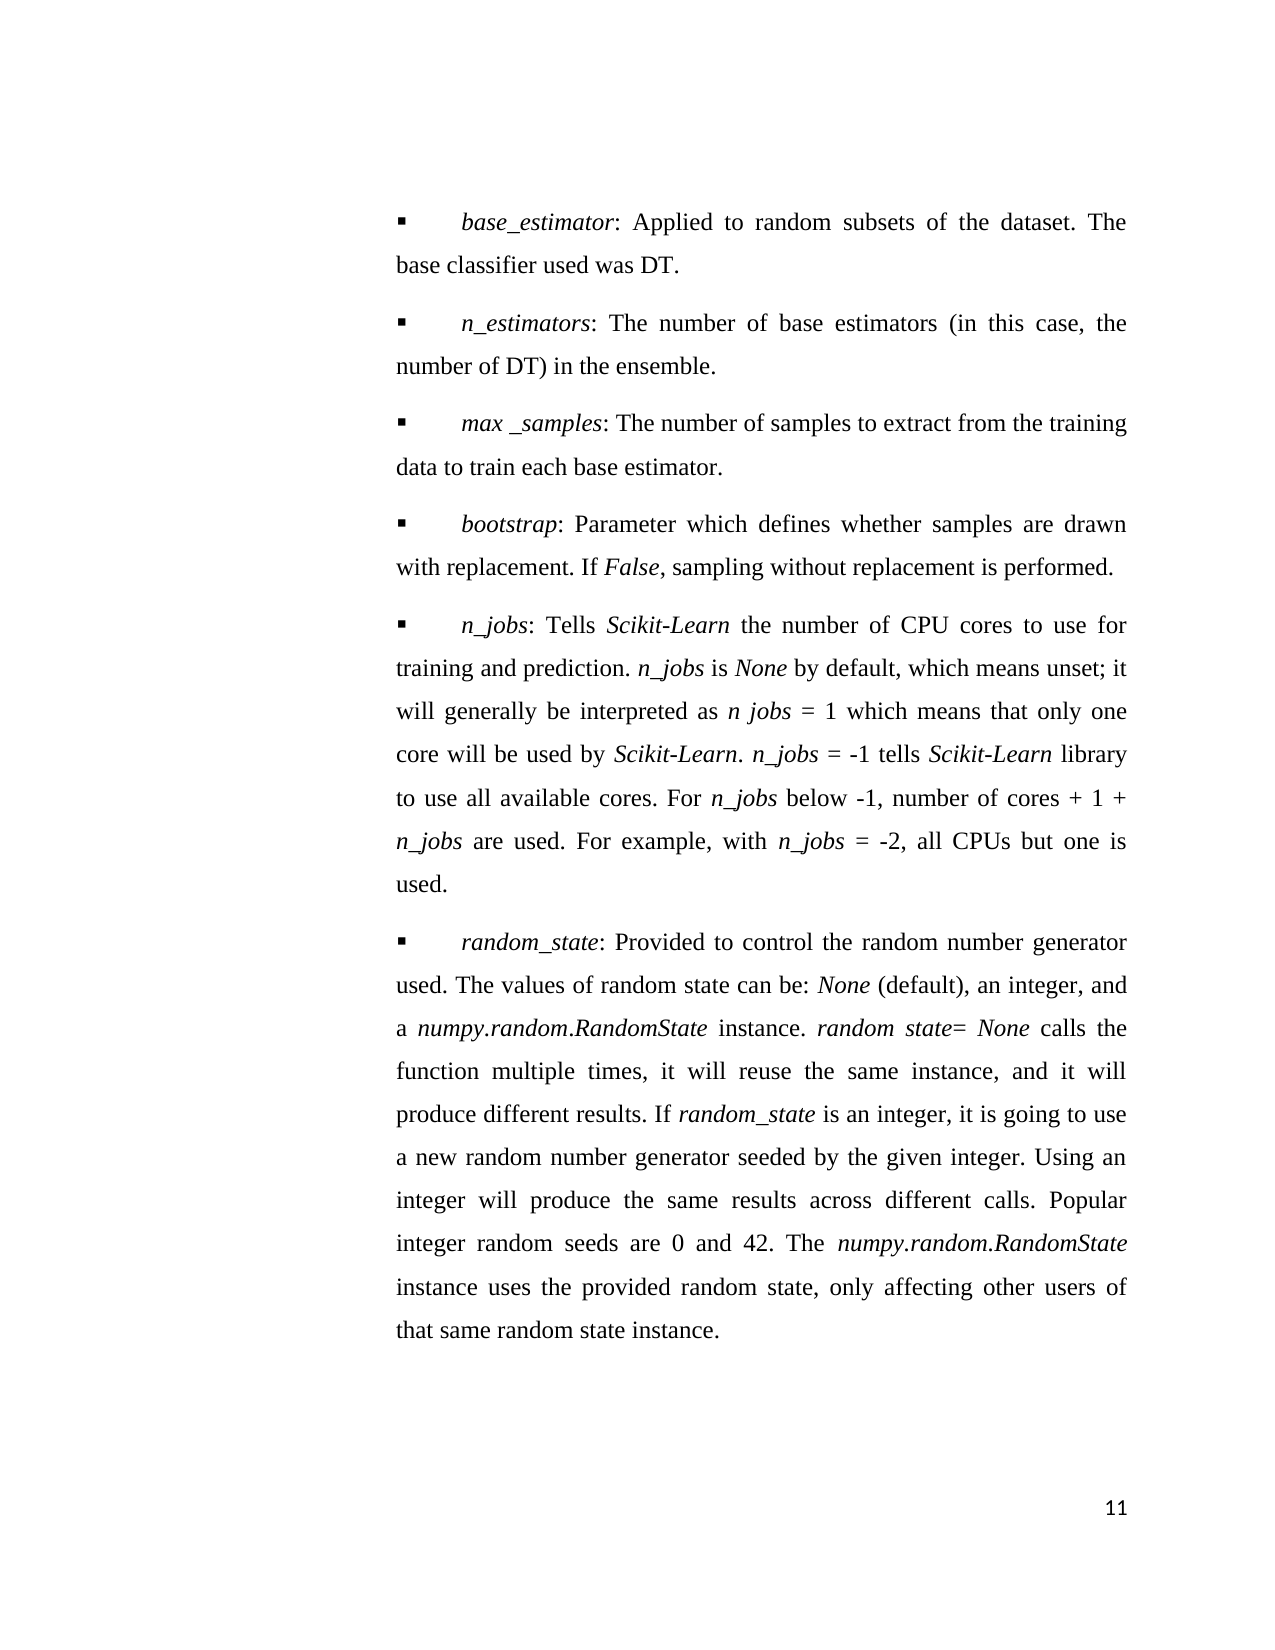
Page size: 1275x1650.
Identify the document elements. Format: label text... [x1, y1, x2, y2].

list random_state: Provided to control the random number generator used. The values of random state can be: None (default), an integer, and a numpy.random.RandomState instance. random state= None calls the function multiple times, it will reuse the same instance, and it will produce different results. If random_state is an integer, it is going to use a new random number generator seeded by the given integer. Using an integer will produce the same results across different calls. Popular integer random seeds are 0 and 42. The numpy.random.RandomState instance uses the provided random state, only affecting other users of that same random state instance. [396, 927, 1127, 1343]
list n_jobs: Tells Scikit-Learn the number of CPU cores to use for training and prediction. n_jobs is None by default, which means unset; it will generally be interpreted as n jobs = 1 which means that only one core will be used by Scikit-Learn. n_jobs = -1 tells Scikit-Learn library to use all available cores. For n_jobs below -1, number of cores + 1 + n_jobs are used. For example, with n_jobs = -2, all CPUs but one is used. [396, 610, 1127, 898]
list base_estimator: Applied to random subsets of the dataset. The base classifier used was DT. [396, 207, 1127, 279]
list n_estimators: The number of base estimators (in this case, the number of DT) in the ensemble. [396, 308, 1127, 379]
list bootstrap: Parameter which defines whether samples are drawn with replacement. If False, sampling without replacement is performed. [396, 509, 1127, 581]
list max _samples: The number of samples to extract from the training data to train each base estimator. [396, 408, 1127, 480]
